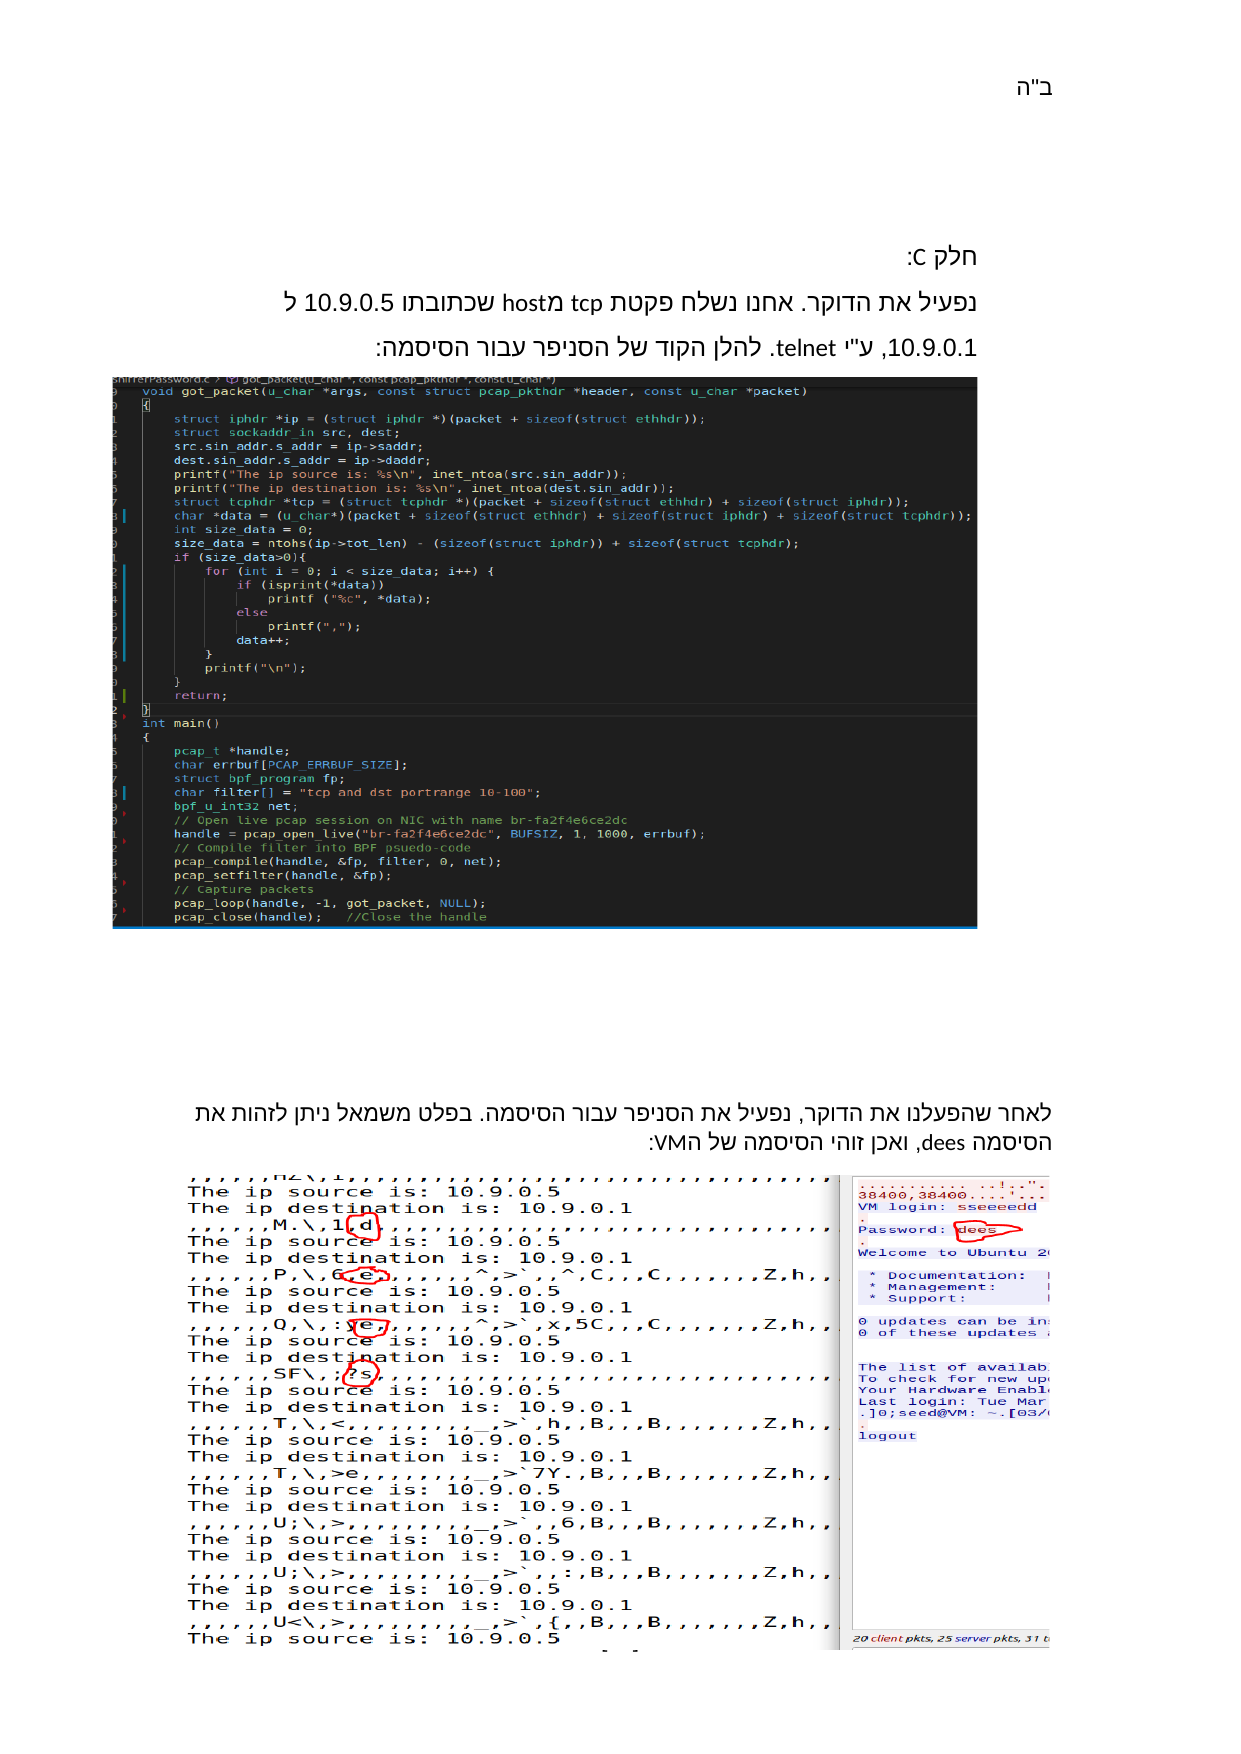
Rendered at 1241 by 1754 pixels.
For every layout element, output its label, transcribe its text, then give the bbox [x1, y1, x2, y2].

list חלק C: [187, 241, 978, 272]
list נפעיל את הדוקר. אחנו נשלח פקטת tcp מhost שכתובתו 10.9.0.5 ל10.9.0.1, ע"י telnet. להלן הקוד של הסניפר עבור הסיסמה: [187, 287, 978, 363]
picture [187, 1175, 1050, 1650]
picture [112, 377, 978, 929]
text לאחר שהפעלנו את הדוקר, נפעיל את הסניפר עבור הסיסמה. בפלט משמאל ניתן לזהות את הסיסמה dees, ואכן זוהי הסיסמה של הVM: [187, 1100, 1053, 1156]
